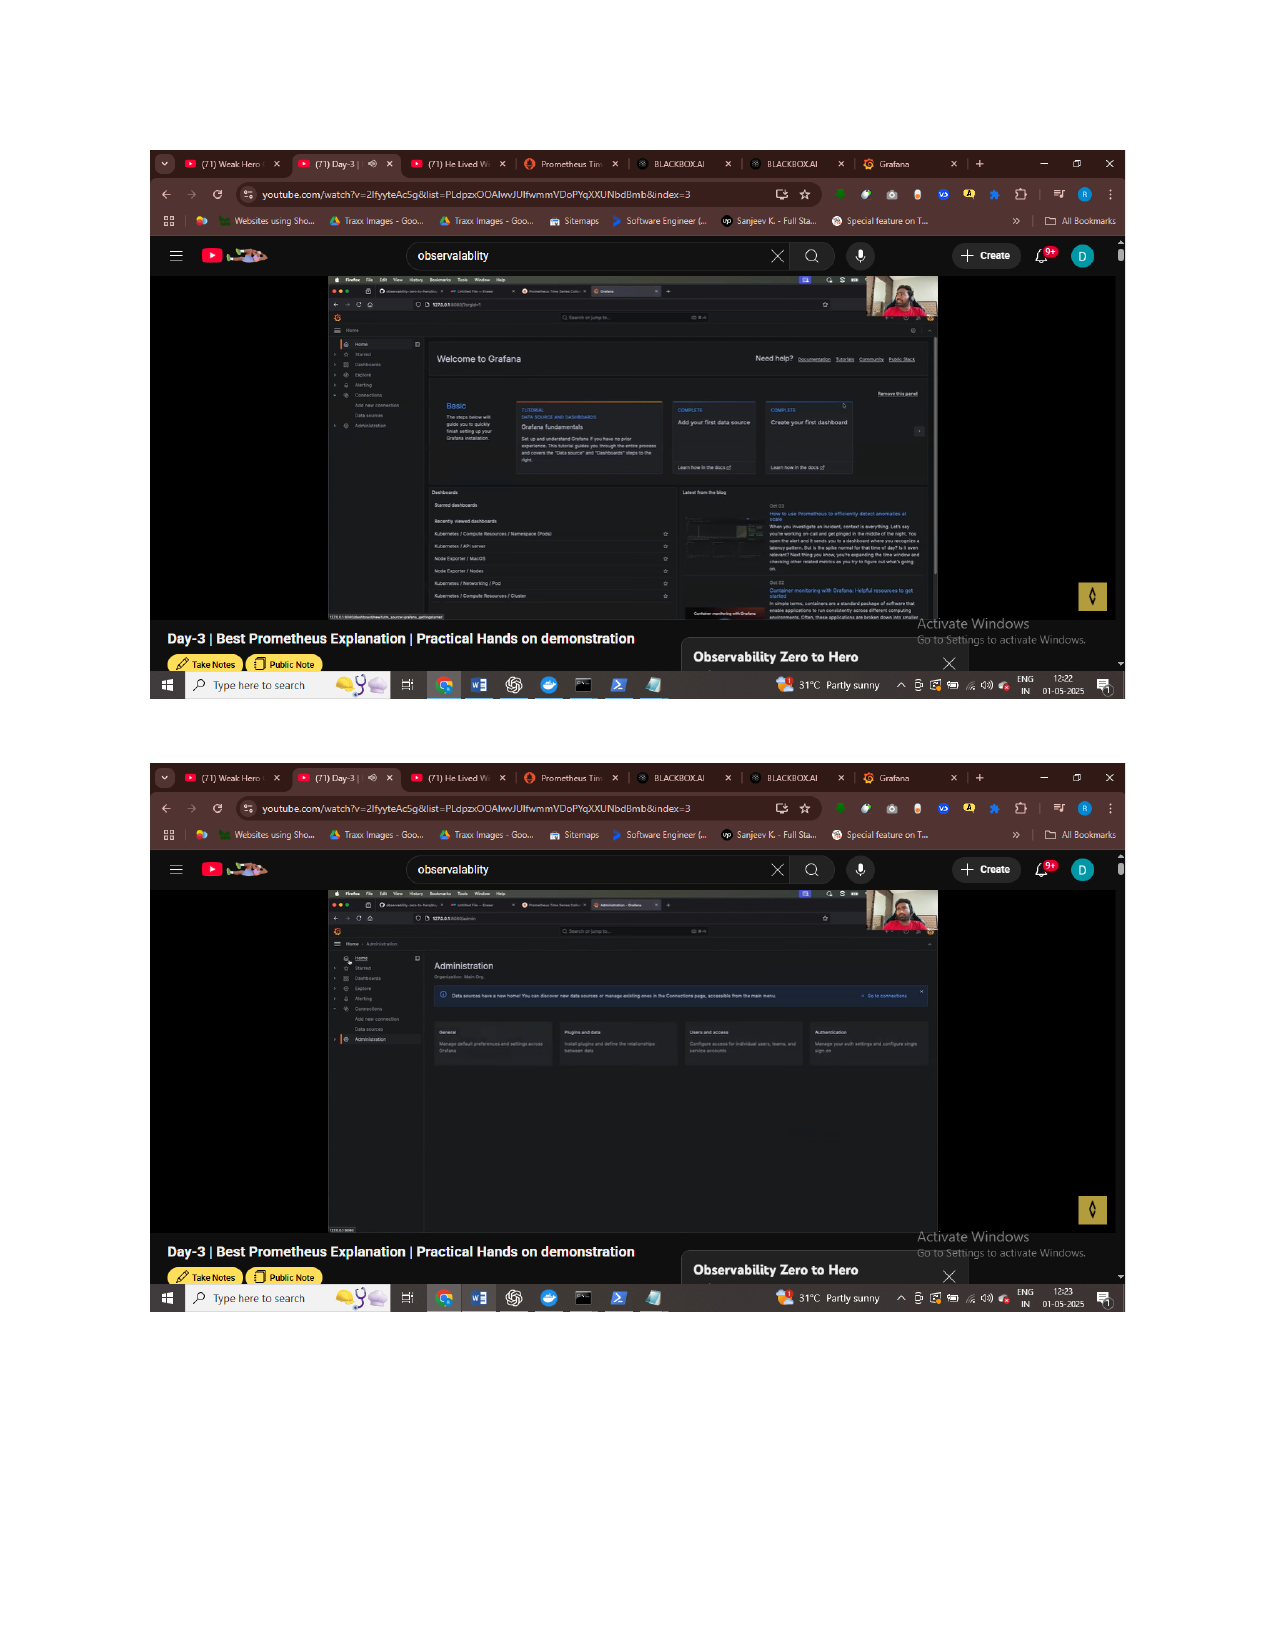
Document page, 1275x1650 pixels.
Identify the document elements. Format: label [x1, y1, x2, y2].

picture [150, 150, 1125, 699]
picture [150, 763, 1125, 1312]
